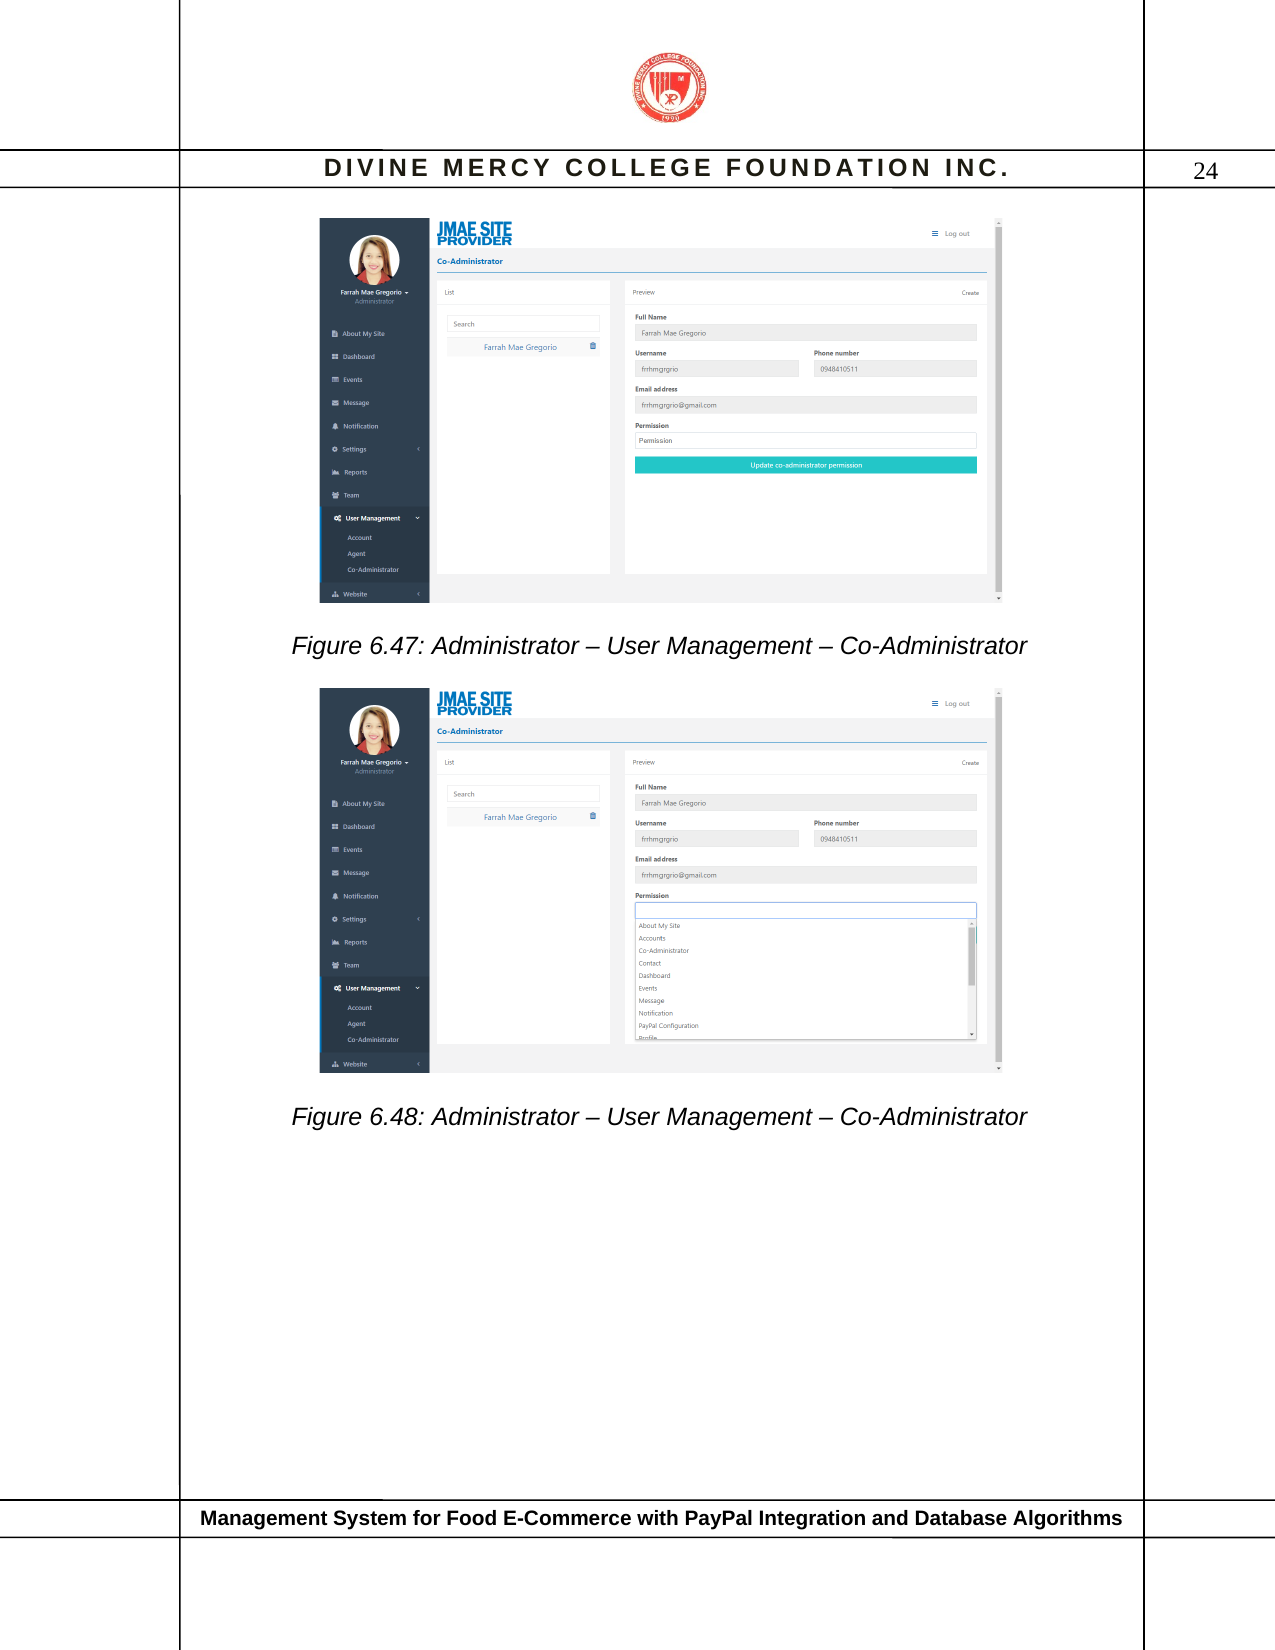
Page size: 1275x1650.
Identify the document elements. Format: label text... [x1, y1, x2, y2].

picture [319, 688, 1003, 1073]
picture [632, 52, 709, 123]
text Figure 6.48: Administrator – User Management – Co-Administrator [187, 1101, 1134, 1130]
text Figure 6.47: Administrator – User Management – Co-Administrator [187, 631, 1134, 660]
picture [319, 218, 1003, 603]
